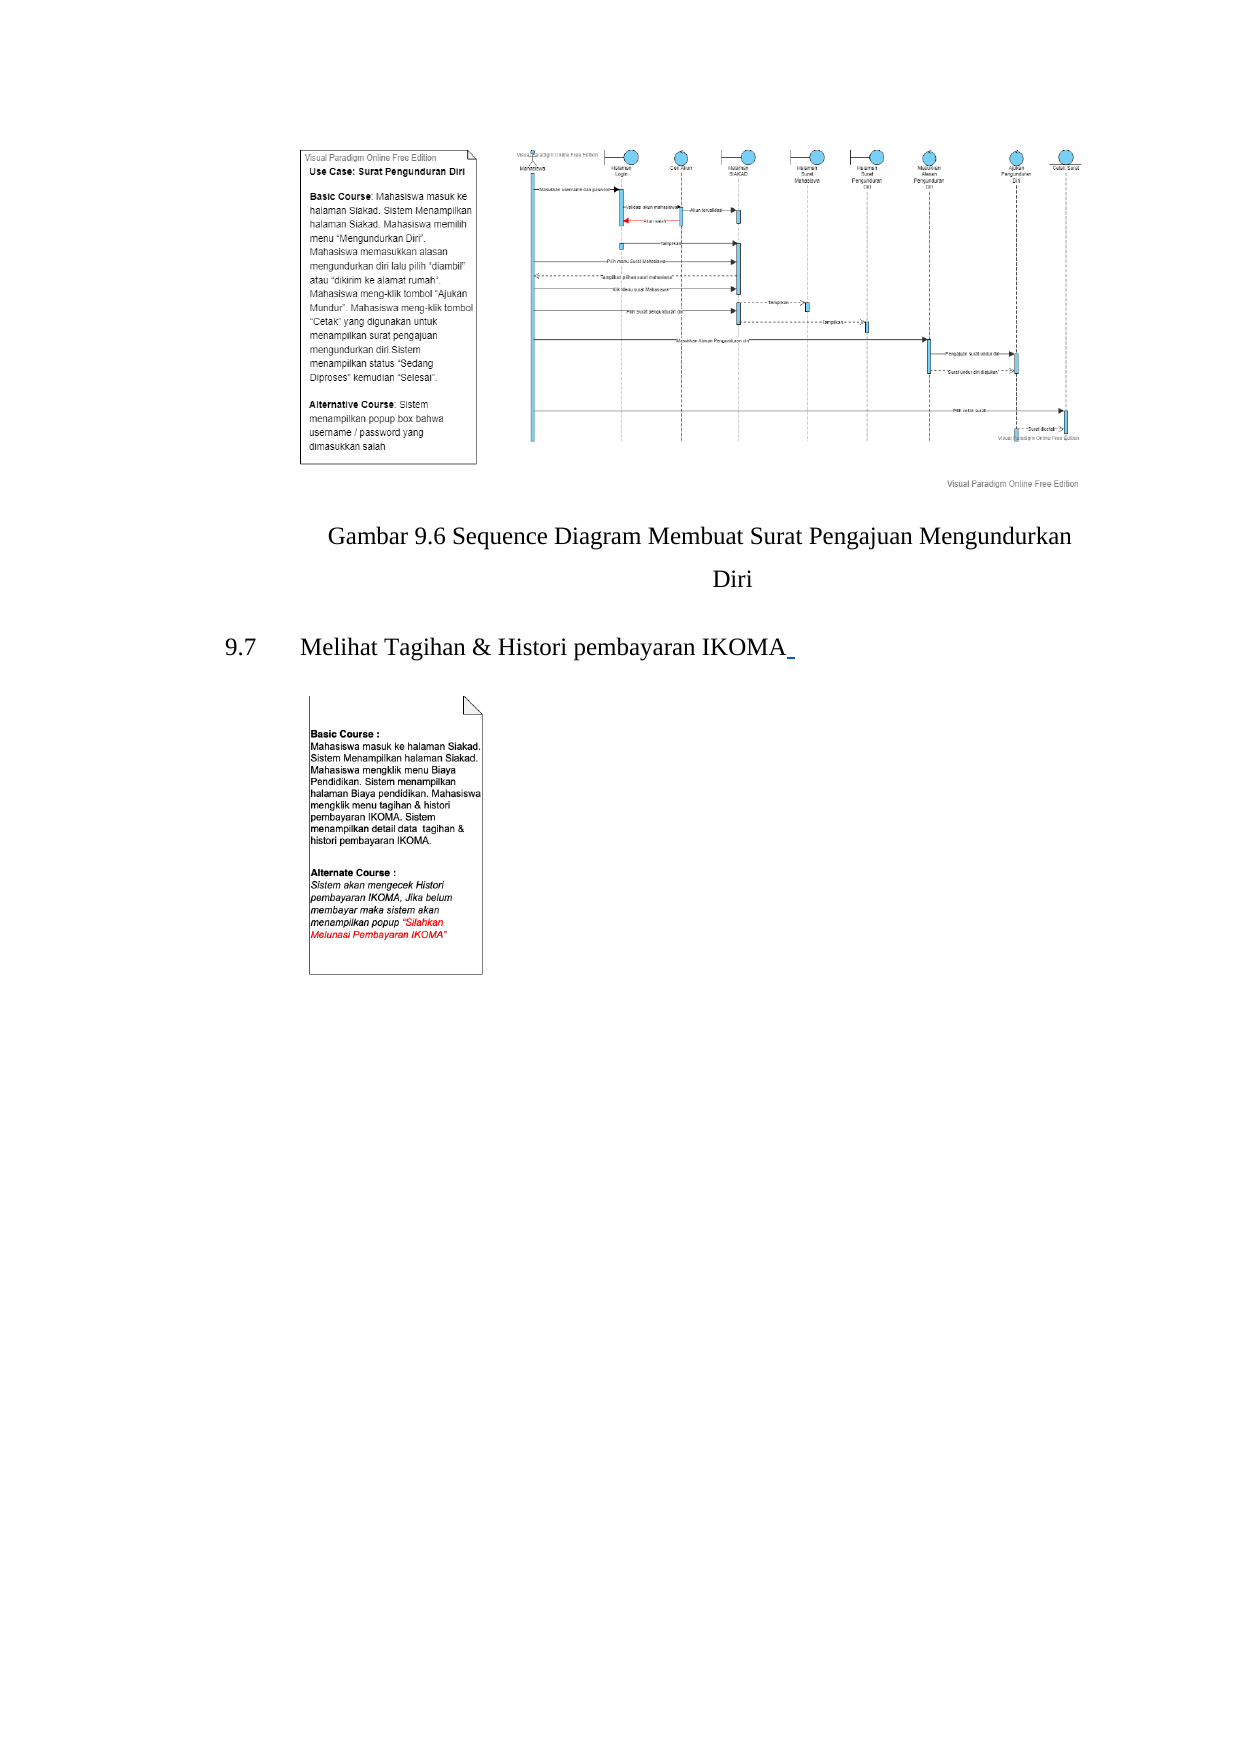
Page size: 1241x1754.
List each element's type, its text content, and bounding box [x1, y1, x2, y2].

picture [309, 696, 485, 975]
picture [300, 150, 1082, 490]
subtitle Melihat Tagihan & Histori pembayaran IKOMA [225, 624, 1090, 662]
text Gambar 9.6 Sequence Diagram Membuat Surat Pengajuan Mengundurkan Diri [309, 521, 1090, 593]
